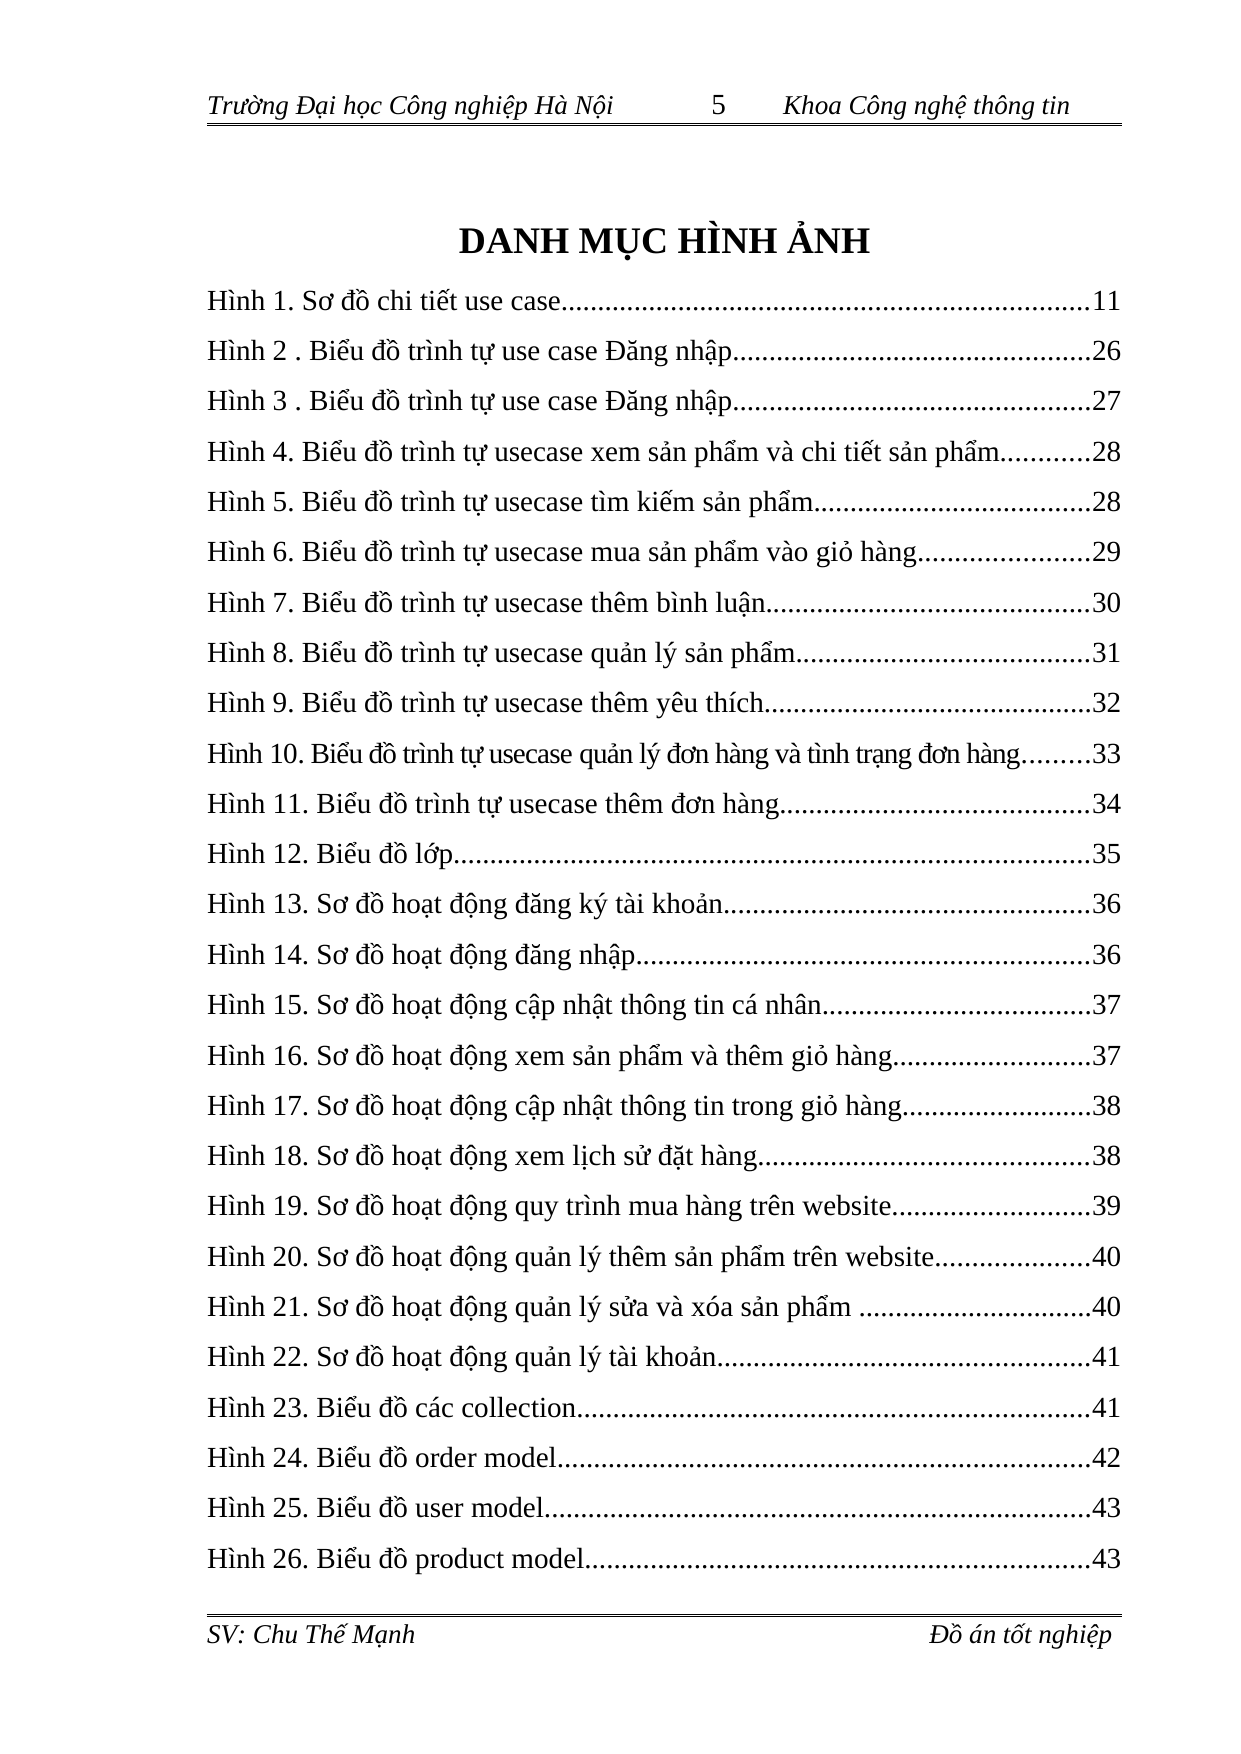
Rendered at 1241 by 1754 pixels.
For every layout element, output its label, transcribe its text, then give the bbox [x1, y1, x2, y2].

text Hình 23. Biểu đồ các collection 41 [207, 1390, 1122, 1423]
text Hình 20. Sơ đồ hoạt động quản lý thêm sản phẩm trên website. 40 [207, 1239, 1122, 1272]
text Hình 10. Biểu đồ trình tự usecase quản lý đơn hàng và tình trạng đơn hàng 33 [207, 736, 1122, 769]
text Hình 7. Biểu đồ trình tự usecase thêm bình luận. 30 [207, 585, 1122, 618]
text Hình 6. Biểu đồ trình tự usecase mua sản phẩm vào giỏ hàng. 29 [207, 534, 1122, 568]
text Hình 18. Sơ đồ hoạt động xem lịch sử đặt hàng. 38 [207, 1138, 1122, 1172]
text Hình 9. Biểu đồ trình tự usecase thêm yêu thích. 32 [207, 685, 1122, 719]
text Hình 26. Biểu đồ product model 43 [207, 1541, 1122, 1574]
subtitle DANH MỤC HÌNH ẢNH [207, 218, 1122, 261]
text Hình 5. Biểu đồ trình tự usecase tìm kiếm sản phẩm. 28 [207, 484, 1122, 518]
text Hình 12. Biểu đồ lớp 35 [207, 836, 1122, 870]
text Hình 17. Sơ đồ hoạt động cập nhật thông tin trong giỏ hàng. 38 [207, 1088, 1122, 1121]
text Hình 24. Biểu đồ order model 42 [207, 1440, 1122, 1474]
text Hình 15. Sơ đồ hoạt động cập nhật thông tin cá nhân. 37 [207, 987, 1122, 1021]
text Hình 1. Sơ đồ chi tiết use case 11 [207, 283, 1122, 316]
text Hình 13. Sơ đồ hoạt động đăng ký tài khoản. 36 [207, 887, 1122, 920]
text Hình 8. Biểu đồ trình tự usecase quản lý sản phẩm. 31 [207, 635, 1122, 669]
text Hình 14. Sơ đồ hoạt động đăng nhập. 36 [207, 937, 1122, 971]
text Hình 19. Sơ đồ hoạt động quy trình mua hàng trên website. 39 [207, 1188, 1122, 1222]
text Hình 21. Sơ đồ hoạt động quản lý sửa và xóa sản phẩm . 40 [207, 1289, 1122, 1323]
text Hình 11. Biểu đồ trình tự usecase thêm đơn hàng. 34 [207, 786, 1122, 819]
text Hình 2 . Biểu đồ trình tự use case Đăng nhập. 26 [207, 333, 1122, 367]
text Hình 3 . Biểu đồ trình tự use case Đăng nhập. 27 [207, 383, 1122, 417]
text Hình 16. Sơ đồ hoạt động xem sản phẩm và thêm giỏ hàng. 37 [207, 1038, 1122, 1071]
text Hình 4. Biểu đồ trình tự usecase xem sản phẩm và chi tiết sản phẩm. 28 [207, 434, 1122, 467]
text Hình 22. Sơ đồ hoạt động quản lý tài khoản. 41 [207, 1339, 1122, 1373]
text Hình 25. Biểu đồ user model 43 [207, 1490, 1122, 1524]
